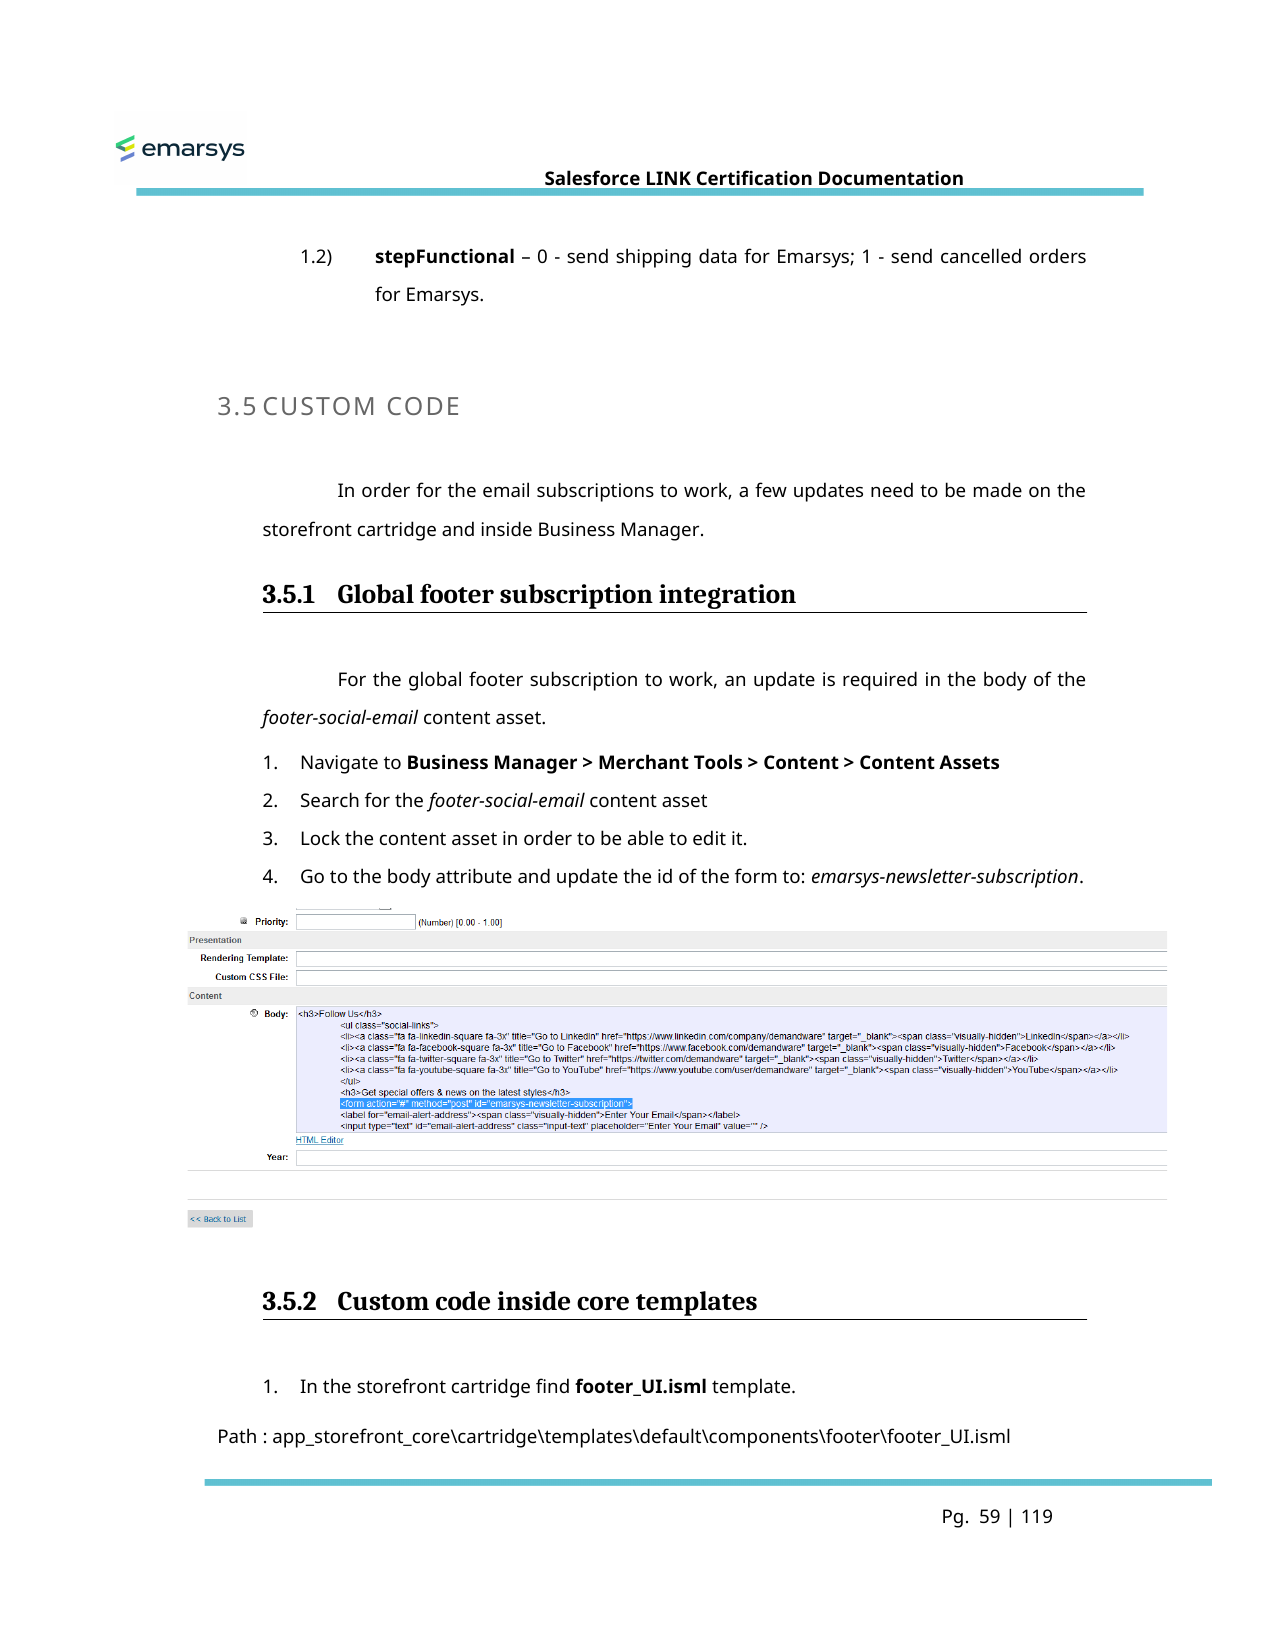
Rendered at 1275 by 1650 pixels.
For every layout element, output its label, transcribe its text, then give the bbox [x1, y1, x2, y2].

text Path : app_storefront_core\cartridge\templates\default\components\footer\footer_UI.isml [187, 1424, 1087, 1449]
text For the global footer subscription to work, an update is required in the body of the footer-social-email content asset. [262, 666, 1087, 730]
subtitle Custom code inside core templates [262, 1286, 1087, 1320]
list stepFunctional – 0 - send shipping data for Emarsys; 1 - send cancelled orders for Emarsys. [300, 243, 1087, 307]
list Go to the body attribute and update the id of the form to: emarsys-newsletter-subscription. [262, 864, 1087, 889]
list Lock the content asset in order to be able to edit it. [262, 826, 1087, 851]
text In order for the email subscriptions to work, a few updates need to be made on the storefront cartridge and inside Business Manager. [262, 478, 1087, 541]
picture [204, 1479, 1212, 1486]
subtitle Global footer subscription integration [262, 579, 1087, 613]
picture [187, 908, 1168, 1249]
subtitle Custom code [217, 389, 1087, 423]
list In the storefront cartridge find footer_UI.isml template. [262, 1373, 1087, 1399]
picture [113, 111, 247, 185]
picture [136, 188, 1144, 196]
list Navigate to Business Manager > Merchant Tools > Content > Content Assets [262, 749, 1087, 774]
list Search for the footer-social-email content asset [262, 787, 1087, 813]
